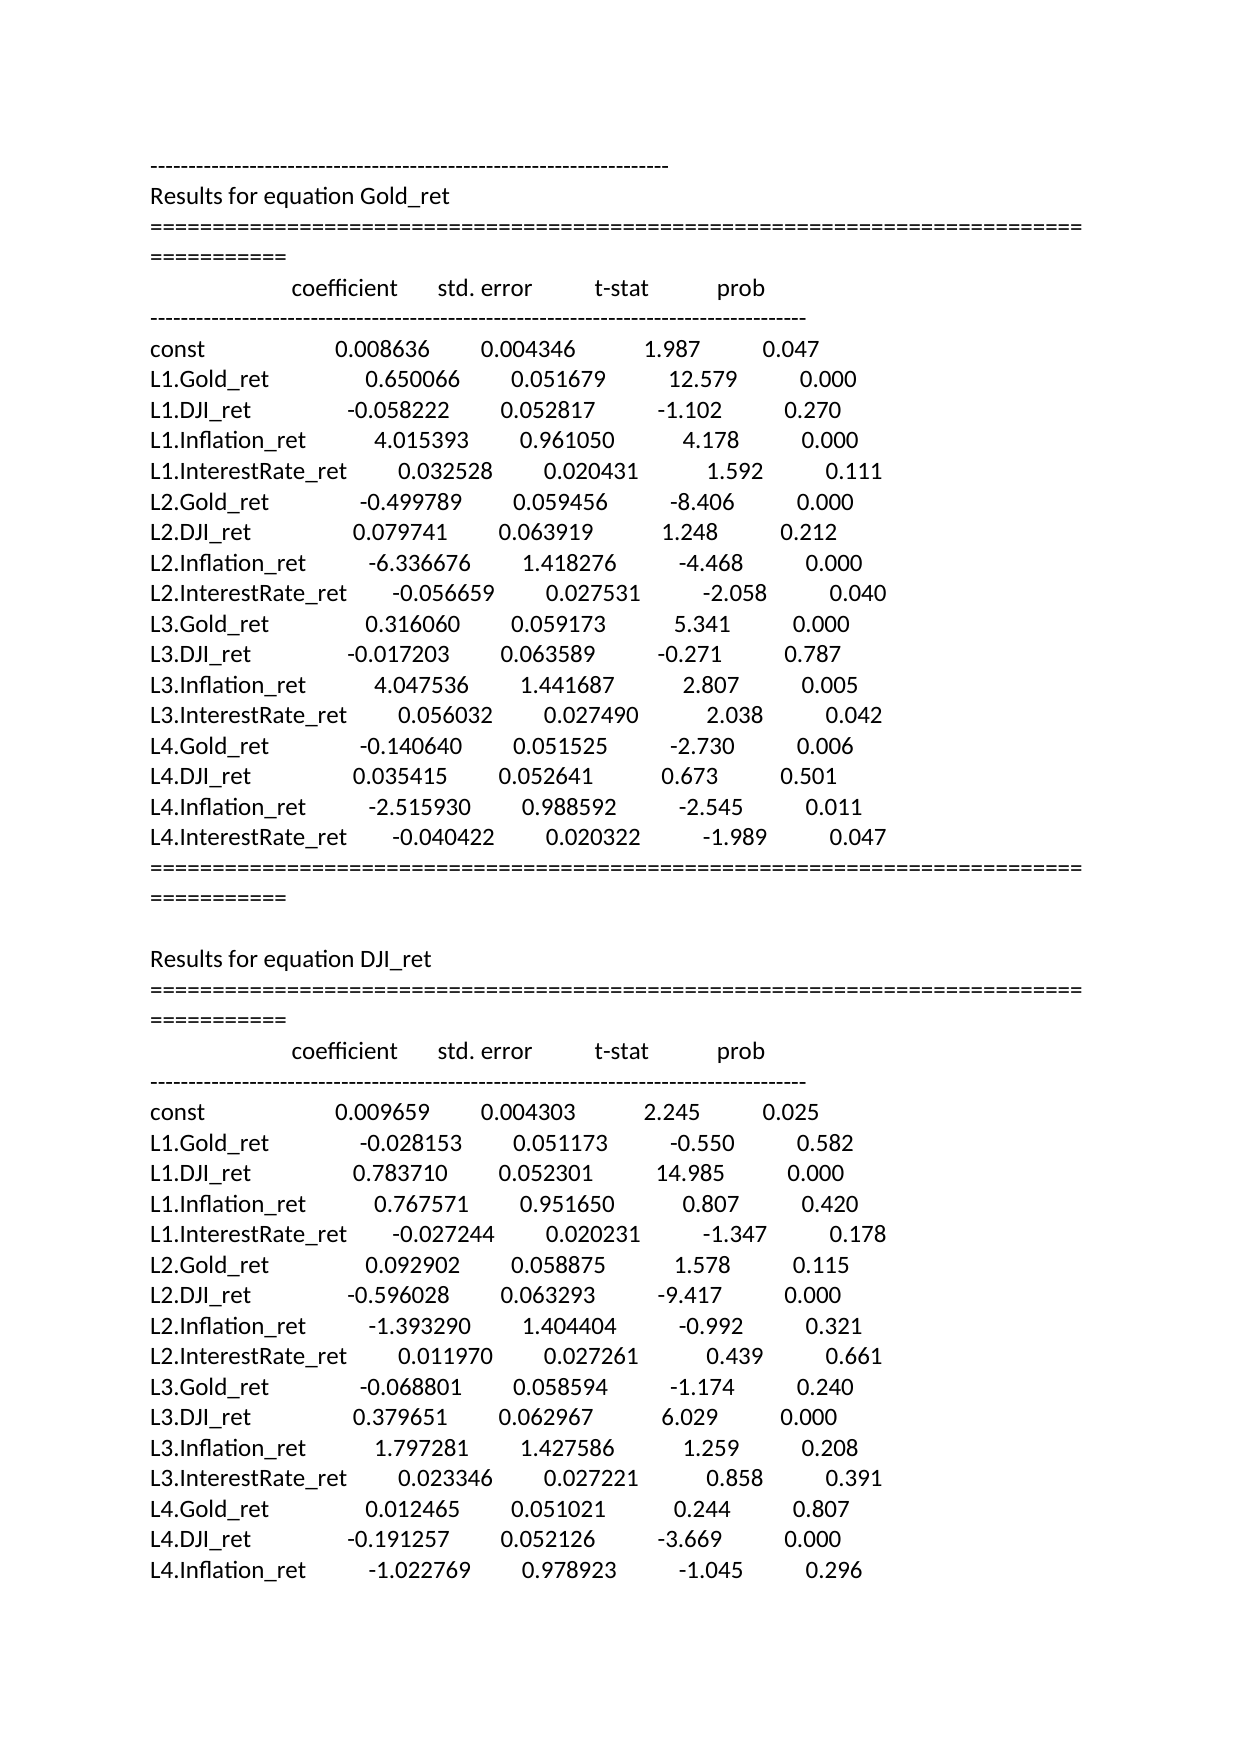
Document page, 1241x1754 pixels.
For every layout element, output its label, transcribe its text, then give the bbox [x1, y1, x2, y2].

text L2.Gold_ret -0.499789 0.059456 -8.406 0.000 [150, 486, 1090, 516]
text L3.Inflation_ret 1.797281 1.427586 1.259 0.208 [150, 1432, 1090, 1462]
text coefficient std. error t-stat prob [150, 1035, 1090, 1066]
text -------------------------------------------------------------------------------------- [150, 1066, 1090, 1096]
text ====================================================================================== [150, 852, 1090, 913]
text L3.DJI_ret -0.017203 0.063589 -0.271 0.787 [150, 638, 1090, 669]
text L1.InterestRate_ret -0.027244 0.020231 -1.347 0.178 [150, 1218, 1090, 1249]
text L3.Inflation_ret 4.047536 1.441687 2.807 0.005 [150, 669, 1090, 699]
text L3.DJI_ret 0.379651 0.062967 6.029 0.000 [150, 1401, 1090, 1432]
text L2.InterestRate_ret 0.011970 0.027261 0.439 0.661 [150, 1340, 1090, 1371]
text L1.Gold_ret 0.650066 0.051679 12.579 0.000 [150, 364, 1090, 394]
text L3.Gold_ret 0.316060 0.059173 5.341 0.000 [150, 608, 1090, 638]
text L3.InterestRate_ret 0.023346 0.027221 0.858 0.391 [150, 1462, 1090, 1493]
text L1.InterestRate_ret 0.032528 0.020431 1.592 0.111 [150, 455, 1090, 486]
text const 0.009659 0.004303 2.245 0.025 [150, 1096, 1090, 1127]
text L4.DJI_ret 0.035415 0.052641 0.673 0.501 [150, 760, 1090, 791]
text L1.DJI_ret 0.783710 0.052301 14.985 0.000 [150, 1157, 1090, 1188]
text L4.Gold_ret 0.012465 0.051021 0.244 0.807 [150, 1493, 1090, 1523]
text ====================================================================================== [150, 974, 1090, 1035]
text L4.InterestRate_ret -0.040422 0.020322 -1.989 0.047 [150, 821, 1090, 852]
text L3.InterestRate_ret 0.056032 0.027490 2.038 0.042 [150, 699, 1090, 730]
text L2.Inflation_ret -1.393290 1.404404 -0.992 0.321 [150, 1310, 1090, 1340]
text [150, 150, 1090, 181]
text L4.Inflation_ret -1.022769 0.978923 -1.045 0.296 [150, 1554, 1090, 1584]
text L1.DJI_ret -0.058222 0.052817 -1.102 0.270 [150, 394, 1090, 425]
text coefficient std. error t-stat prob [150, 272, 1090, 303]
text L4.Gold_ret -0.140640 0.051525 -2.730 0.006 [150, 730, 1090, 760]
text const 0.008636 0.004346 1.987 0.047 [150, 333, 1090, 364]
text L4.DJI_ret -0.191257 0.052126 -3.669 0.000 [150, 1523, 1090, 1554]
text -------------------------------------------------------------------------------------- [150, 303, 1090, 333]
text L1.Inflation_ret 4.015393 0.961050 4.178 0.000 [150, 425, 1090, 455]
text L2.DJI_ret 0.079741 0.063919 1.248 0.212 [150, 516, 1090, 547]
text ====================================================================================== [150, 211, 1090, 272]
text L1.Gold_ret -0.028153 0.051173 -0.550 0.582 [150, 1127, 1090, 1157]
text Results for equation DJI_ret [150, 943, 1090, 974]
text L2.Inflation_ret -6.336676 1.418276 -4.468 0.000 [150, 547, 1090, 577]
text L3.Gold_ret -0.068801 0.058594 -1.174 0.240 [150, 1371, 1090, 1401]
text L2.DJI_ret -0.596028 0.063293 -9.417 0.000 [150, 1279, 1090, 1310]
text L2.Gold_ret 0.092902 0.058875 1.578 0.115 [150, 1249, 1090, 1279]
text Results for equation Gold_ret [150, 181, 1090, 211]
text L4.Inflation_ret -2.515930 0.988592 -2.545 0.011 [150, 791, 1090, 821]
text L1.Inflation_ret 0.767571 0.951650 0.807 0.420 [150, 1188, 1090, 1218]
text L2.InterestRate_ret -0.056659 0.027531 -2.058 0.040 [150, 577, 1090, 608]
